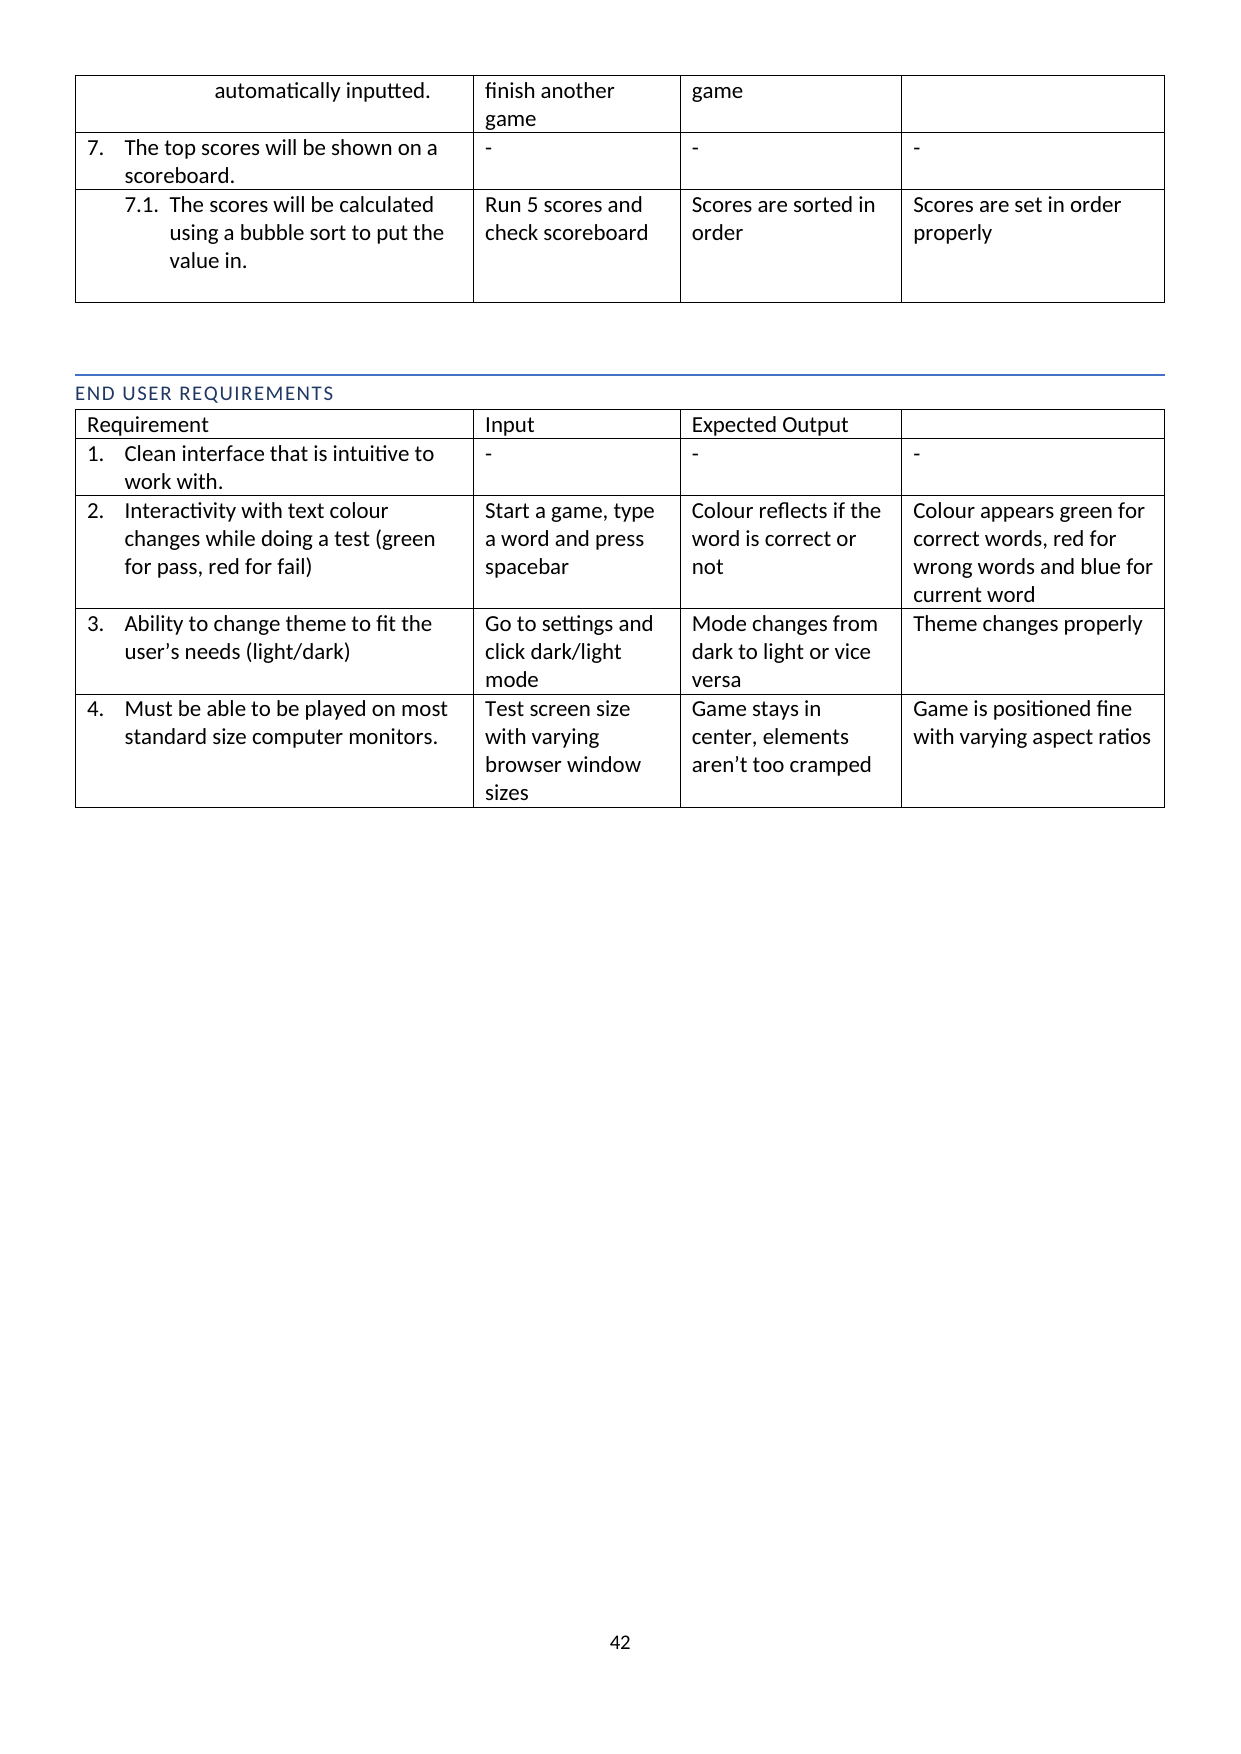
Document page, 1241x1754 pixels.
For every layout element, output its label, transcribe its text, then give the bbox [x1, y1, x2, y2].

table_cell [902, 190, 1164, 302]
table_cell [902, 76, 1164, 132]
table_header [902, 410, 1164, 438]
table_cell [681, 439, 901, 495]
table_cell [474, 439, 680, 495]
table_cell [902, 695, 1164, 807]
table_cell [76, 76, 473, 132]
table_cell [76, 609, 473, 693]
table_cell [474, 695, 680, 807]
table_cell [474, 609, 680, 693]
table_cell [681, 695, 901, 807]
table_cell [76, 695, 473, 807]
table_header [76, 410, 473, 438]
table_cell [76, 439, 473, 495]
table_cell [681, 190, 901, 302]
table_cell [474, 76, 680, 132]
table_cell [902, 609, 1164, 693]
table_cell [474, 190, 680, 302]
subtitle End user requirements [75, 376, 1165, 405]
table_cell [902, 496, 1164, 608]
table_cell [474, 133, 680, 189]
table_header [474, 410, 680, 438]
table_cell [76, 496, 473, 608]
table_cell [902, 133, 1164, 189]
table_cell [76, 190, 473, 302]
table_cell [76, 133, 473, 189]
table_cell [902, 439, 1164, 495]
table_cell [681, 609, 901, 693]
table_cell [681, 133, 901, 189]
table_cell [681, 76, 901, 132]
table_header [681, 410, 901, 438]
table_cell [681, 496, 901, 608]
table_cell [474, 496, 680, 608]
